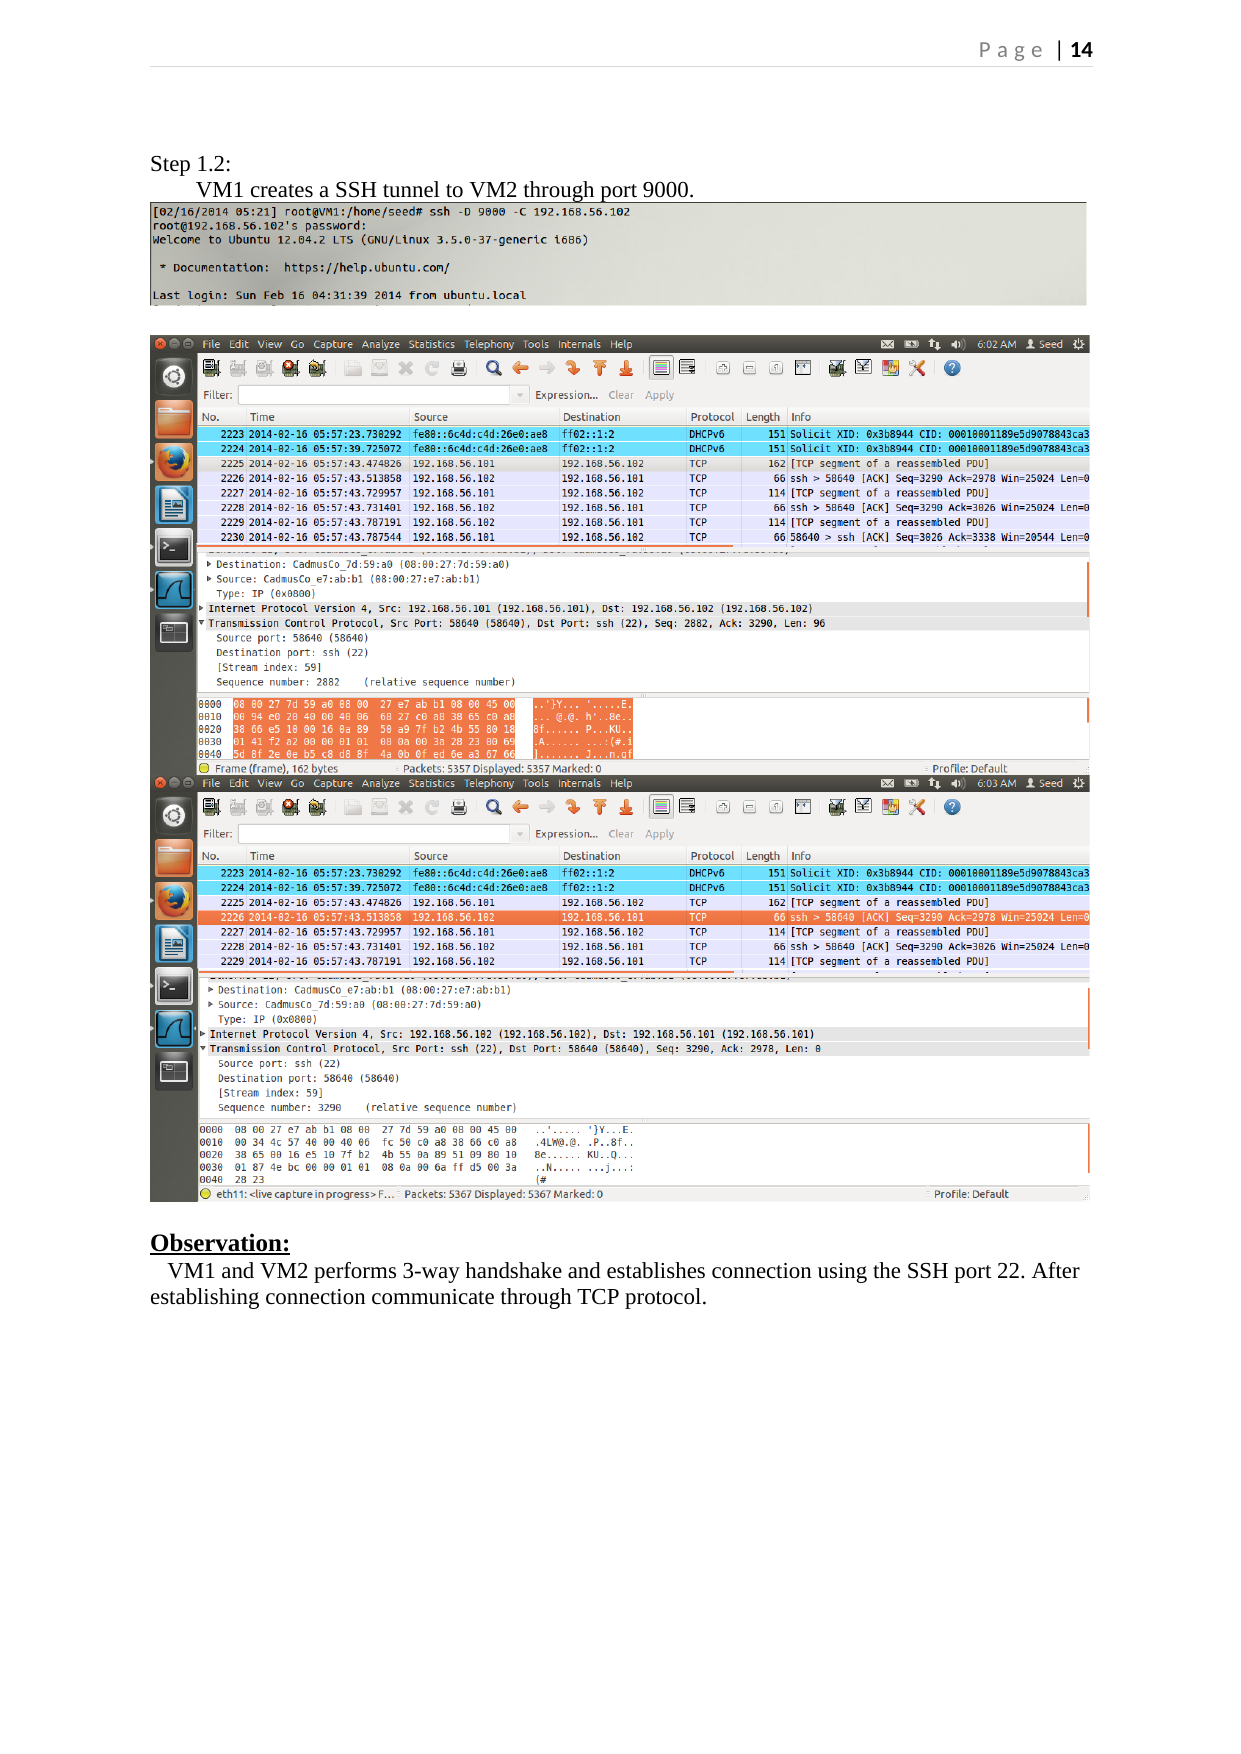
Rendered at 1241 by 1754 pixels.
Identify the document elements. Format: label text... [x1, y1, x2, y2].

picture [150, 335, 1090, 1202]
text Observation: [150, 1228, 1095, 1257]
picture [150, 202, 1090, 309]
text VM1 and VM2 performs 3-way handshake and establishes connection using the SSH port 22. After establishing connection communicate through TCP protocol. [150, 1257, 1095, 1310]
text Step 1.2: [150, 150, 1095, 176]
